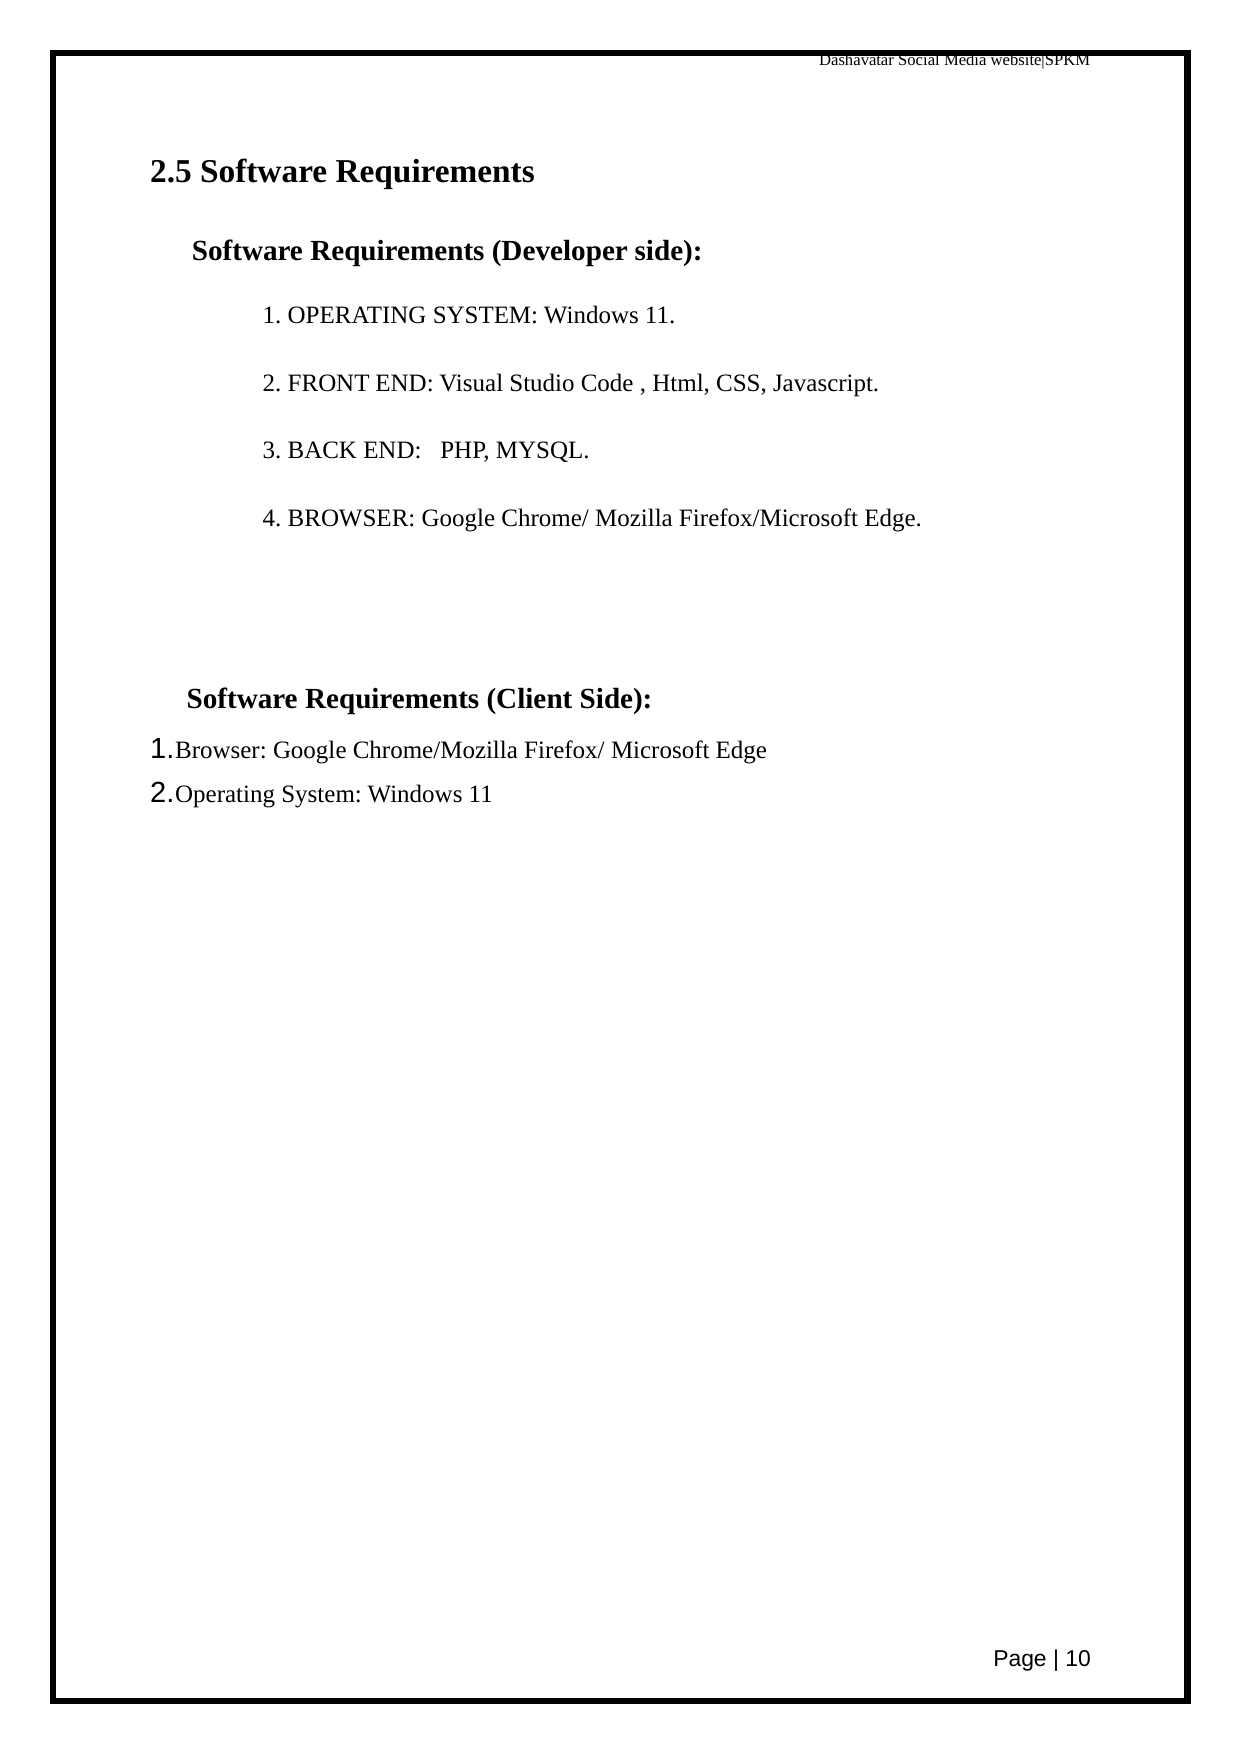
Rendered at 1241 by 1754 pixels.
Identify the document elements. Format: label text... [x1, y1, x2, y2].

list BROWSER: Google Chrome/ Mozilla Firefox/Microsoft Edge. [262, 503, 1140, 532]
list BACK END: PHP, MYSQL. [262, 435, 1140, 464]
list OPERATING SYSTEM: Windows 11. [262, 300, 1140, 329]
subtitle 2.5 Software Requirements [150, 151, 1139, 189]
list Browser: Google Chrome/Mozilla Firefox/ Microsoft Edge [150, 731, 1140, 765]
text Software Requirements (Developer side): [150, 233, 1140, 266]
list Operating System: Windows 11 [150, 775, 1140, 808]
text Software Requirements (Client Side): [150, 682, 1140, 715]
list FRONT END: Visual Studio Code , Html, CSS, Javascript. [262, 368, 1140, 397]
